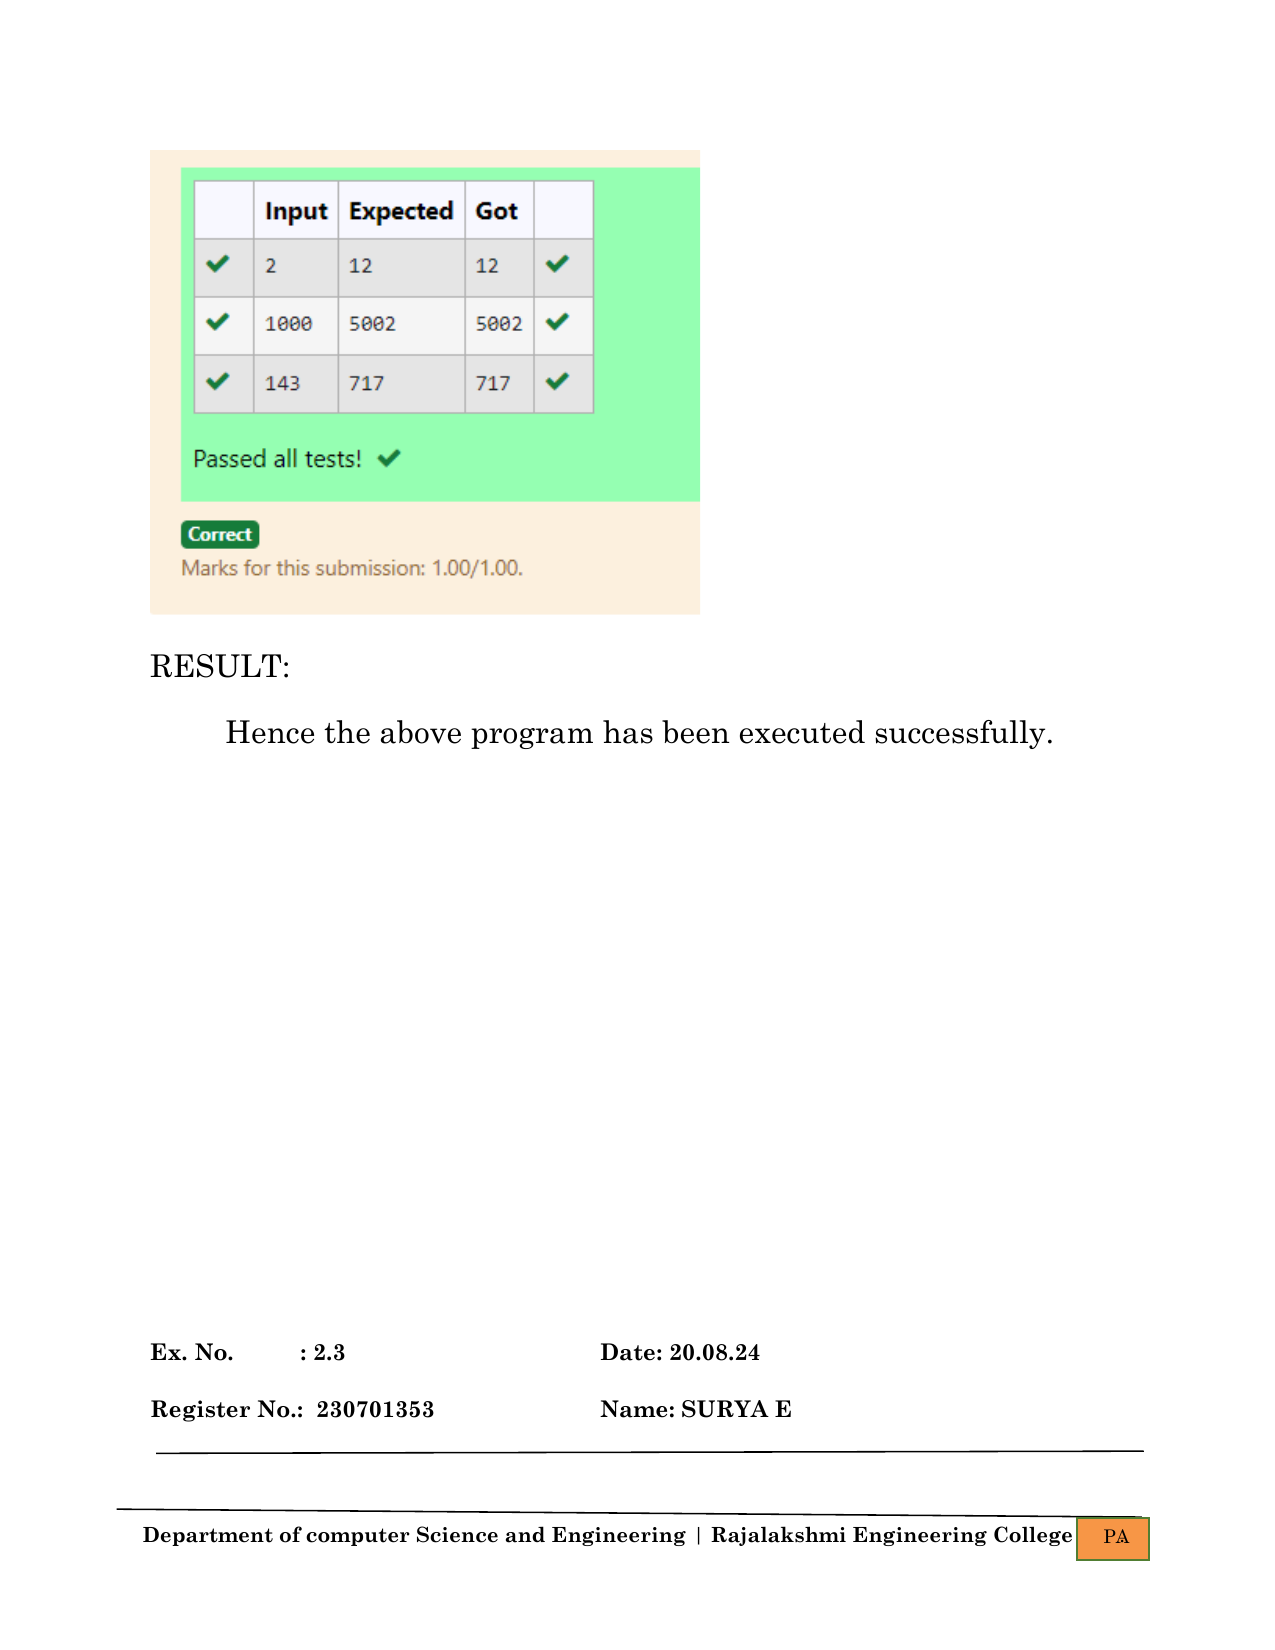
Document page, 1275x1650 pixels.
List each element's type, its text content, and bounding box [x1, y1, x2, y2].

picture [150, 150, 700, 618]
text Hence the above program has been executed successfully. [150, 713, 1125, 751]
text Ex. No. : 2.3 Date: 20.08.24 [150, 1338, 1125, 1366]
text Register No.: 230701353 Name: SURYA E [150, 1395, 1125, 1423]
text RESULT: [150, 646, 1125, 684]
